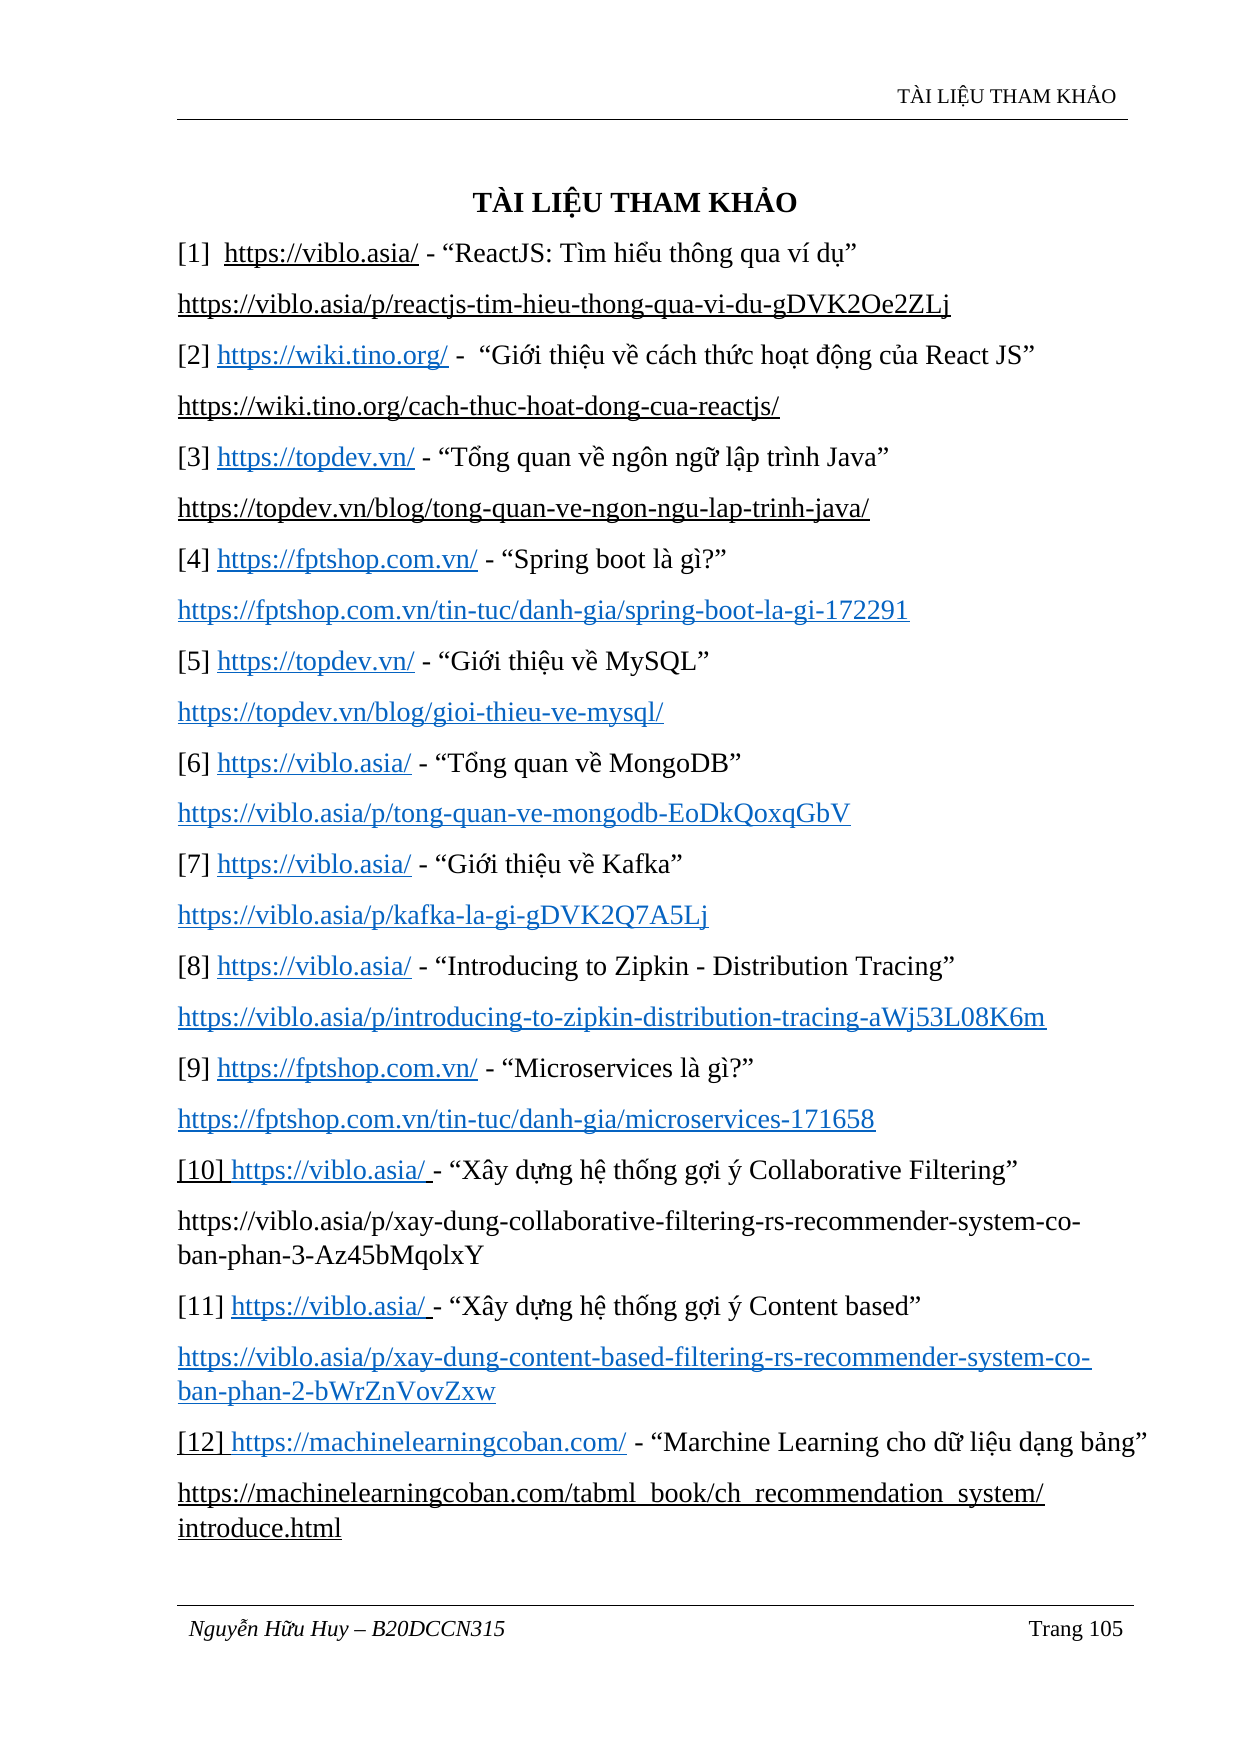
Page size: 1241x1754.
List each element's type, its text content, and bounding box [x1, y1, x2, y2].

text [4] https://fptshop.com.vn/ - “Spring boot là gì?” [177, 542, 1092, 574]
text [6] https://viblo.asia/ - “Tổng quan về MongoDB” [177, 746, 1092, 778]
text https://viblo.asia/p/kafka-la-gi-gDVK2Q7A5Lj [177, 898, 1092, 931]
text [12] https://machinelearningcoban.com/ - “Marchine Learning cho dữ liệu dạng bảng” [177, 1425, 1152, 1458]
text [5] https://topdev.vn/ - “Giới thiệu về MySQL” [177, 644, 1092, 676]
text https://viblo.asia/p/xay-dung-collaborative-filtering-rs-recommender-system-co-ban-phan-3-Az45bMqolxY [177, 1204, 1092, 1271]
text https://viblo.asia/p/introducing-to-zipkin-distribution-tracing-aWj53L08K6m [177, 1000, 1092, 1033]
text https://machinelearningcoban.com/tabml_book/ch_recommendation_system/introduce.html [177, 1476, 1092, 1543]
text [7] https://viblo.asia/ - “Giới thiệu về Kafka” [177, 847, 1092, 880]
text https://topdev.vn/blog/gioi-thieu-ve-mysql/ [177, 695, 1092, 727]
text https://viblo.asia/p/xay-dung-content-based-filtering-rs-recommender-system-co-ban-phan-2-bWrZnVovZxw [177, 1340, 1092, 1368]
text [9] https://fptshop.com.vn/ - “Microservices là gì?” [177, 1051, 1092, 1084]
text [10] https://viblo.asia/ - “Xây dựng hệ thống gợi ý Collaborative Filtering” [177, 1153, 1092, 1186]
text https://topdev.vn/blog/tong-quan-ve-ngon-ngu-lap-trinh-java/ [177, 491, 1092, 523]
text https://fptshop.com.vn/tin-tuc/danh-gia/microservices-171658 [177, 1102, 1092, 1134]
text https://wiki.tino.org/cach-thuc-hoat-dong-cua-reactjs/ [177, 389, 1092, 421]
text https://fptshop.com.vn/tin-tuc/danh-gia/spring-boot-la-gi-172291 [177, 593, 1092, 625]
subtitle TÀI LIỆU THAM KHẢO [177, 185, 1092, 219]
text https://viblo.asia/p/tong-quan-ve-mongodb-EoDkQoxqGbV [177, 797, 1092, 829]
text [11] https://viblo.asia/ - “Xây dựng hệ thống gợi ý Content based” [177, 1289, 1092, 1322]
text https://viblo.asia/p/xay-dung-content-based-filtering-rs-recommender-system-co-ban-phan-2-bWrZnVovZxw [177, 1369, 1092, 1407]
text [1] https://viblo.asia/ - “ReactJS: Tìm hiểu thông qua ví dụ” [177, 236, 1092, 269]
text https://viblo.asia/p/reactjs-tim-hieu-thong-qua-vi-du-gDVK2Oe2ZLj [177, 287, 1092, 319]
text [2] https://wiki.tino.org/ - “Giới thiệu về cách thức hoạt động của React JS” [177, 338, 1092, 371]
text [3] https://topdev.vn/ - “Tổng quan về ngôn ngữ lập trình Java” [177, 440, 1092, 472]
text [8] https://viblo.asia/ - “Introducing to Zipkin - Distribution Tracing” [177, 949, 1092, 982]
